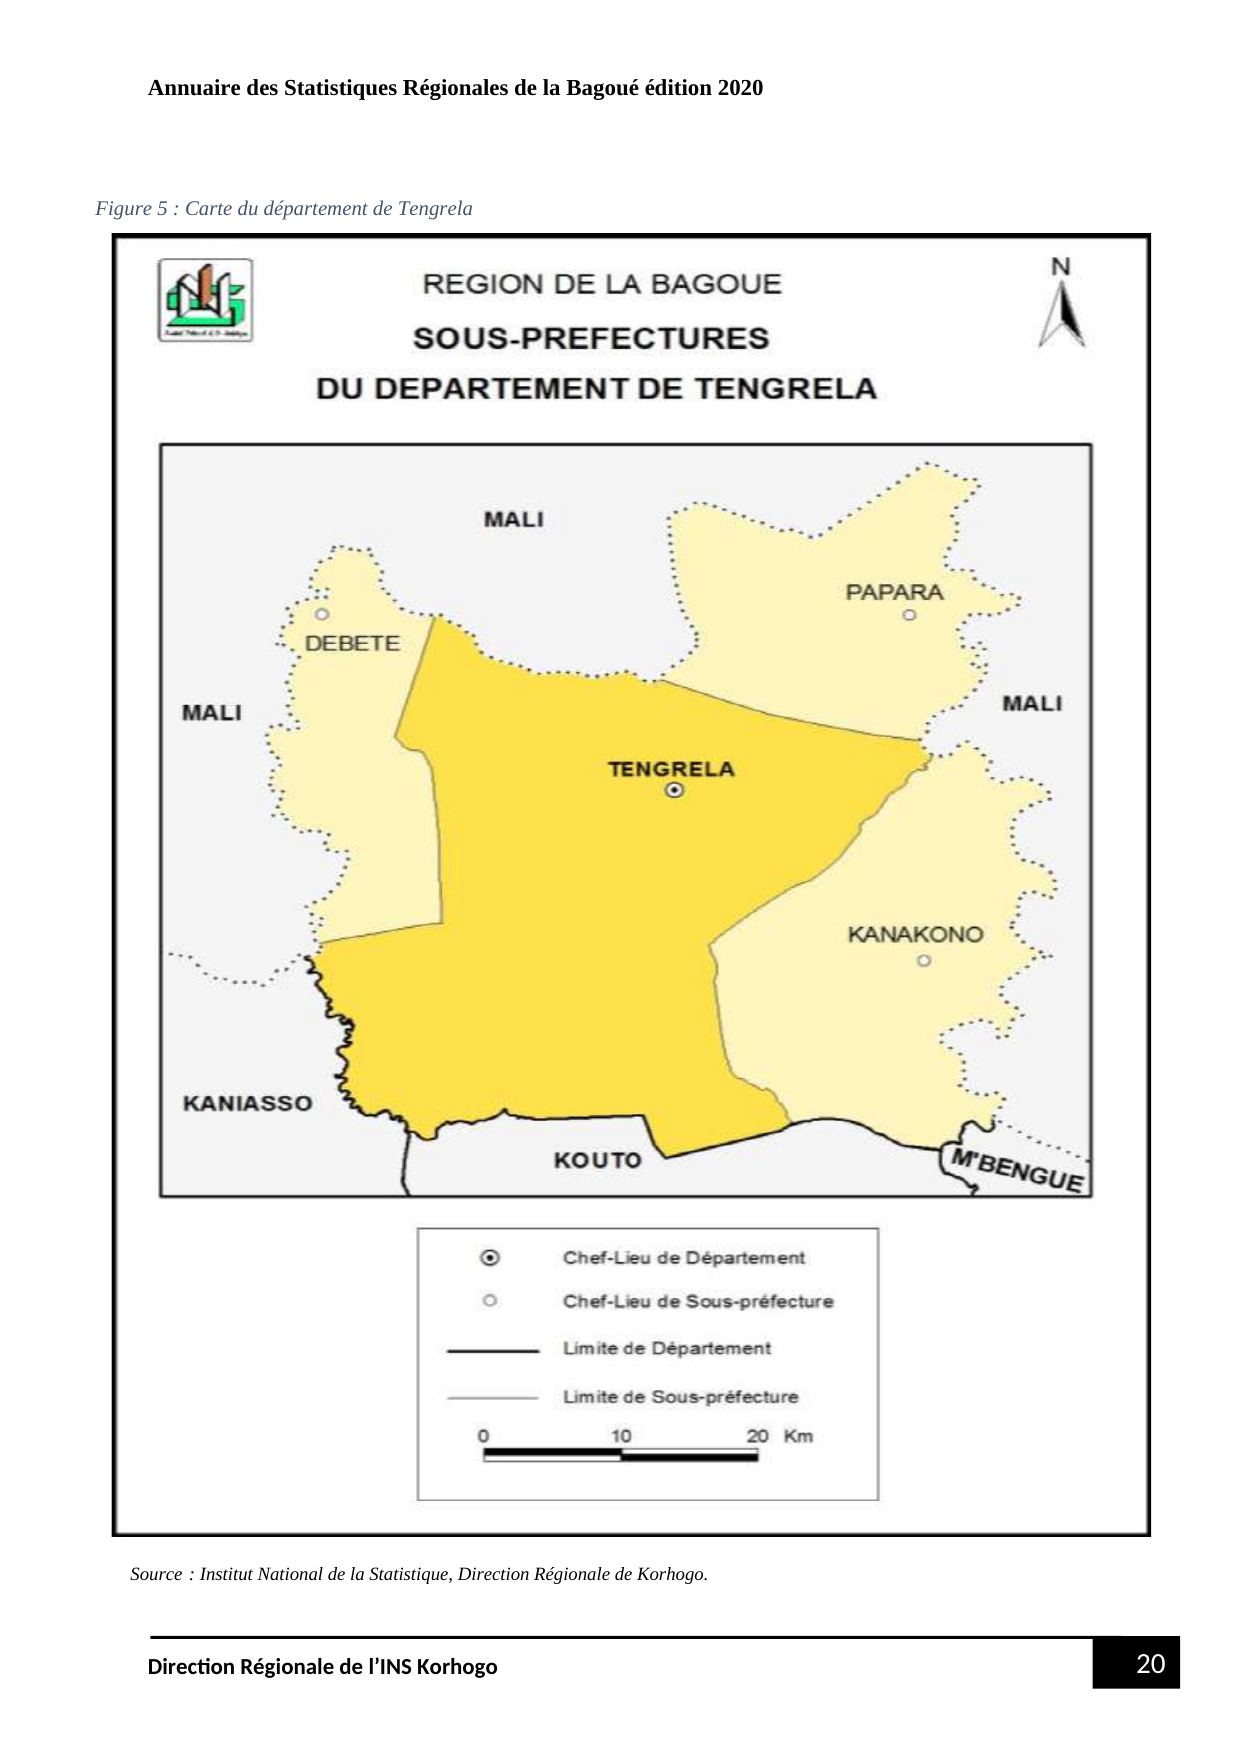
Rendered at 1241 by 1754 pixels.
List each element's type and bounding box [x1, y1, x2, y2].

picture [111, 233, 1152, 1537]
